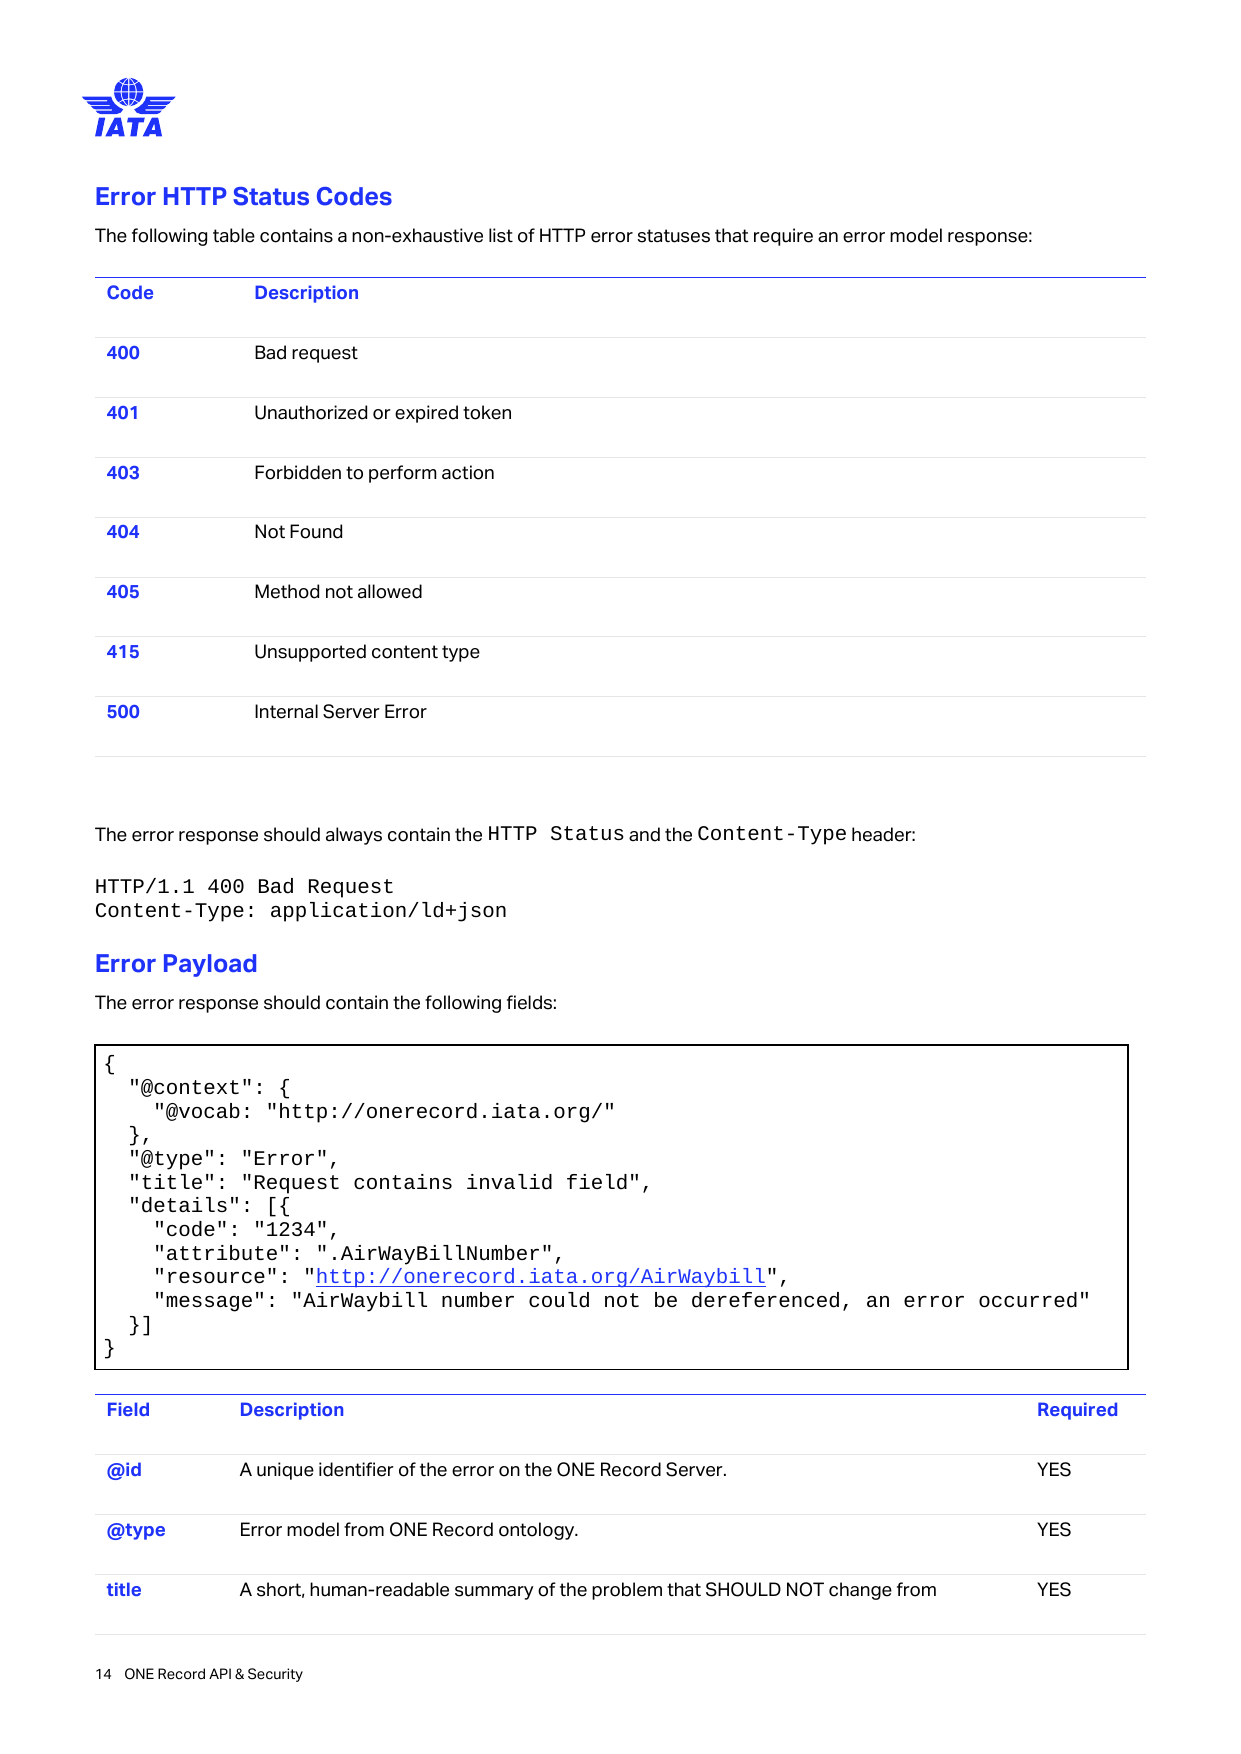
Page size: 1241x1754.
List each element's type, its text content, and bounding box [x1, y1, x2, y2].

table_cell Unsupported content type [242, 637, 1146, 696]
table_cell Unauthorized or expired token [242, 398, 1146, 457]
table_header Description [227, 1395, 1025, 1454]
text The error response should contain the following fields: [94, 991, 1146, 1015]
table_header Required [1025, 1395, 1146, 1454]
text Content-Type: application/ld+json [94, 900, 1146, 923]
table_cell 415 [95, 637, 242, 696]
text The error response should always contain the HTTP Status and the Content-Type header: [94, 822, 1146, 847]
subtitle Error Payload [94, 947, 1146, 978]
table_cell 500 [95, 697, 242, 756]
table_cell Bad request [242, 338, 1146, 397]
table_cell @type [95, 1515, 227, 1573]
table_cell Method not allowed [242, 578, 1146, 636]
table_header Description [242, 278, 1146, 337]
table_cell Not Found [242, 518, 1146, 576]
table_cell 400 [95, 338, 242, 397]
text The following table contains a non-exhaustive list of HTTP error statuses that require an error model response: [94, 224, 1146, 248]
table_cell YES [1025, 1455, 1146, 1514]
table_cell 403 [95, 458, 242, 516]
table_header { "@context": { "@vocab: "http://onerecord.iata.org/" }, "@type": "Error", "title": "Request contains invalid field", "details": [{ "code": "1234", "attribute": ".AirWayBillNumber", "resource": "http://onerecord.iata.org/AirWaybill", "message": "AirWaybill number could not be dereferenced, an error occurred" }] } [96, 1046, 1127, 1369]
table_header Code [95, 278, 242, 337]
table_cell Error model from ONE Record ontology. [227, 1515, 1025, 1573]
table_cell Internal Server Error [242, 697, 1146, 756]
table_cell 404 [95, 518, 242, 576]
table_cell @id [95, 1455, 227, 1514]
table_cell A unique identifier of the error on the ONE Record Server. [227, 1455, 1025, 1514]
table_cell YES [1025, 1515, 1146, 1573]
subtitle Error HTTP Status Codes [94, 180, 1146, 211]
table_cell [227, 1575, 1025, 1633]
text HTTP/1.1 400 Bad Request [94, 876, 1146, 900]
table_cell title [95, 1575, 227, 1633]
table_cell Forbidden to perform action [242, 458, 1146, 516]
table_cell 401 [95, 398, 242, 457]
table_cell YES [1025, 1575, 1146, 1633]
table_cell 405 [95, 578, 242, 636]
table_header Field [95, 1395, 227, 1454]
